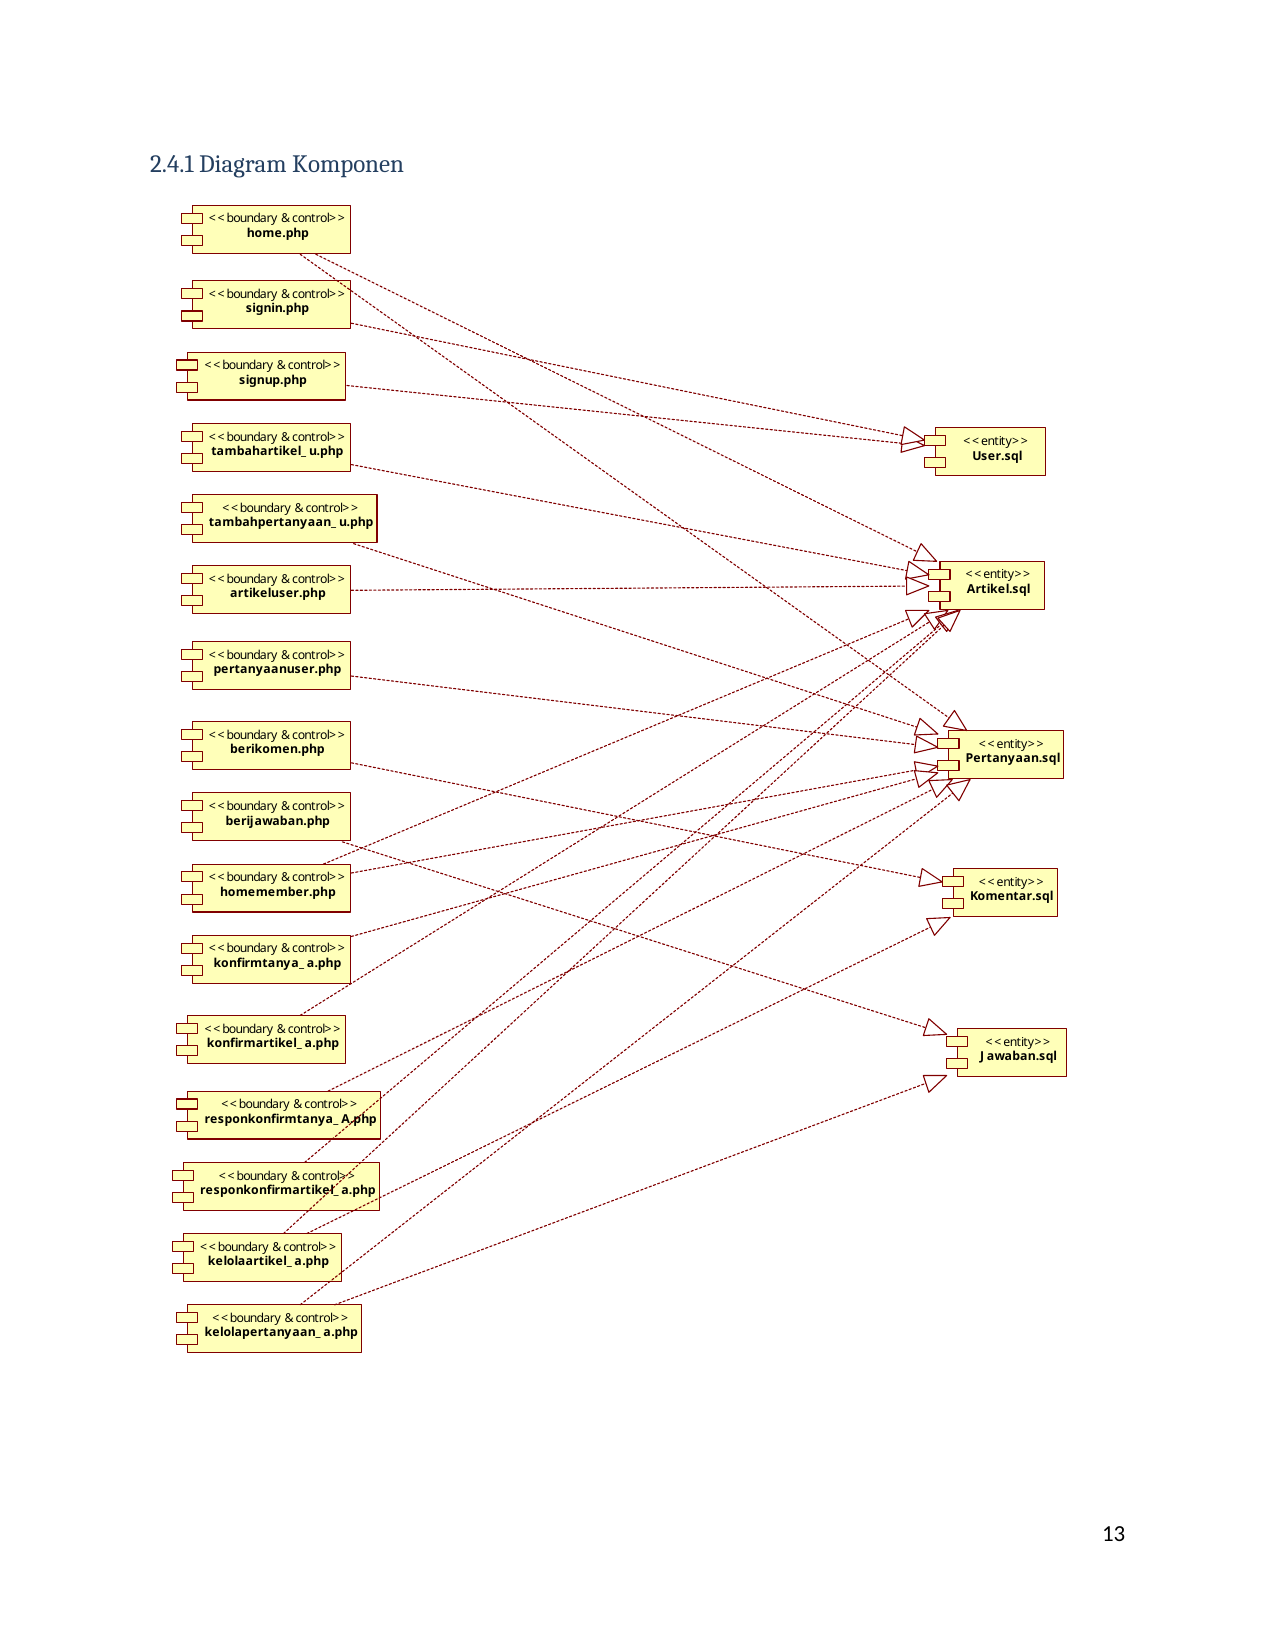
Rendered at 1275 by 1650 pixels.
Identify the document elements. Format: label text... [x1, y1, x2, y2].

subtitle 2.4.1 Diagram Komponen [150, 150, 1125, 179]
